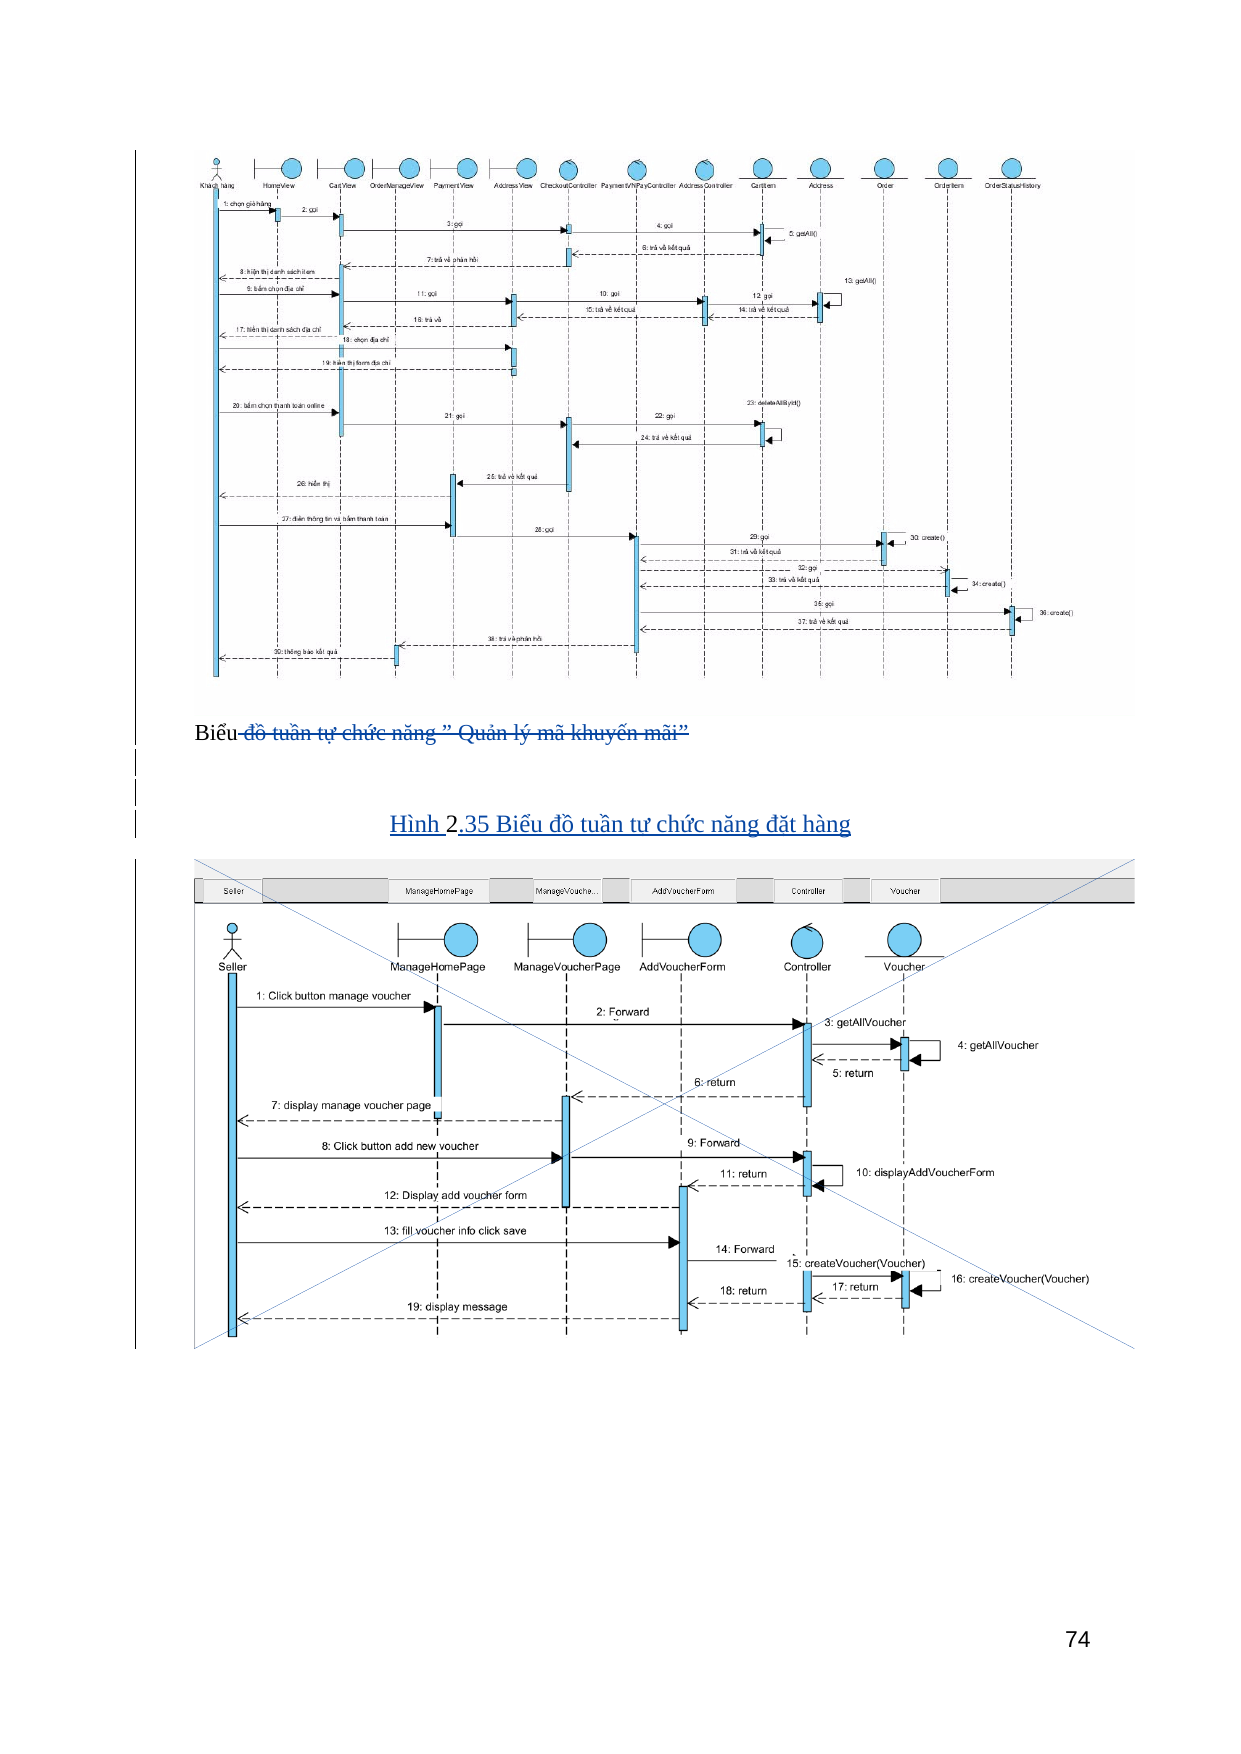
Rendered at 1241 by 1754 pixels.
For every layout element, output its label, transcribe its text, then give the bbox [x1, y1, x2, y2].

picture [667, 860, 1135, 1348]
picture [197, 859, 1132, 1103]
text 2 [150, 809, 1090, 838]
picture [194, 860, 662, 1348]
picture [194, 150, 1135, 716]
picture [196, 1105, 1133, 1349]
